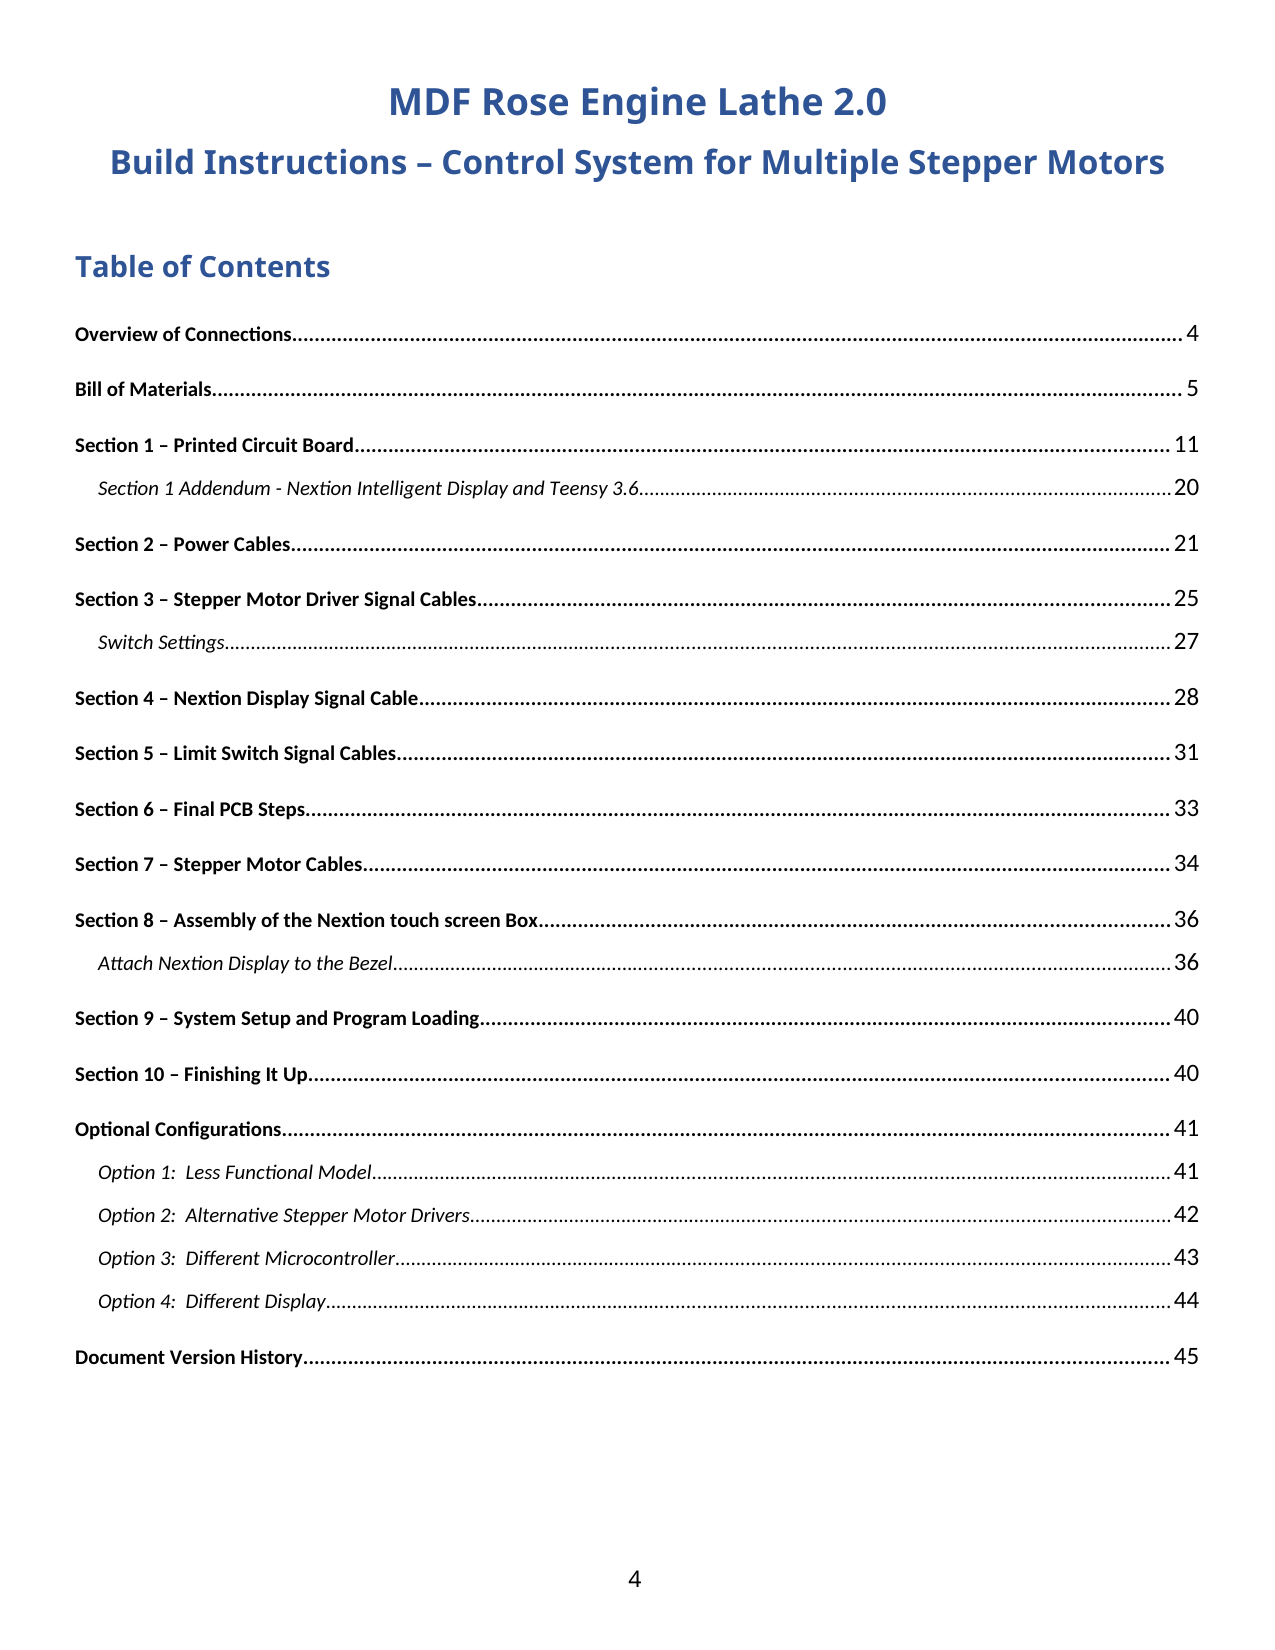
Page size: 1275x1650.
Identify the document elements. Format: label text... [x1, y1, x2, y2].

text Option 1: Less Functional Model 41 [98, 1155, 1200, 1186]
text Section 5 – Limit Switch Signal Cables 31 [75, 736, 1200, 767]
text Bill of Materials 5 [75, 373, 1200, 403]
text Document Version History 45 [75, 1340, 1200, 1371]
text Section 6 – Final PCB Steps 33 [75, 792, 1200, 822]
text Option 4: Different Display 44 [98, 1284, 1200, 1315]
text Attach Nextion Display to the Bezel 36 [98, 946, 1200, 976]
text Option 2: Alternative Stepper Motor Drivers 42 [98, 1198, 1200, 1229]
text Section 1 – Printed Circuit Board 11 [75, 428, 1200, 459]
text Section 1 Addendum - Nextion Intelligent Display and Teensy 3.6 20 [98, 471, 1200, 502]
subtitle Table of Contents [75, 246, 1200, 286]
text Section 9 – System Setup and Program Loading 40 [75, 1001, 1200, 1032]
text Section 8 – Assembly of the Nextion touch screen Box 36 [75, 903, 1200, 933]
text Section 2 – Power Cables 21 [75, 527, 1200, 557]
text Section 3 – Stepper Motor Driver Signal Cables 25 [75, 582, 1200, 613]
text Section 10 – Finishing It Up 40 [75, 1057, 1200, 1087]
text Switch Settings 27 [98, 625, 1200, 656]
text Optional Configurations 41 [75, 1112, 1200, 1143]
text Section 4 – Nextion Display Signal Cable 28 [75, 681, 1200, 711]
text Overview of Connections 4 [75, 317, 1200, 348]
text Section 7 – Stepper Motor Cables 34 [75, 847, 1200, 878]
text Option 3: Different Microcontroller 43 [98, 1241, 1200, 1272]
